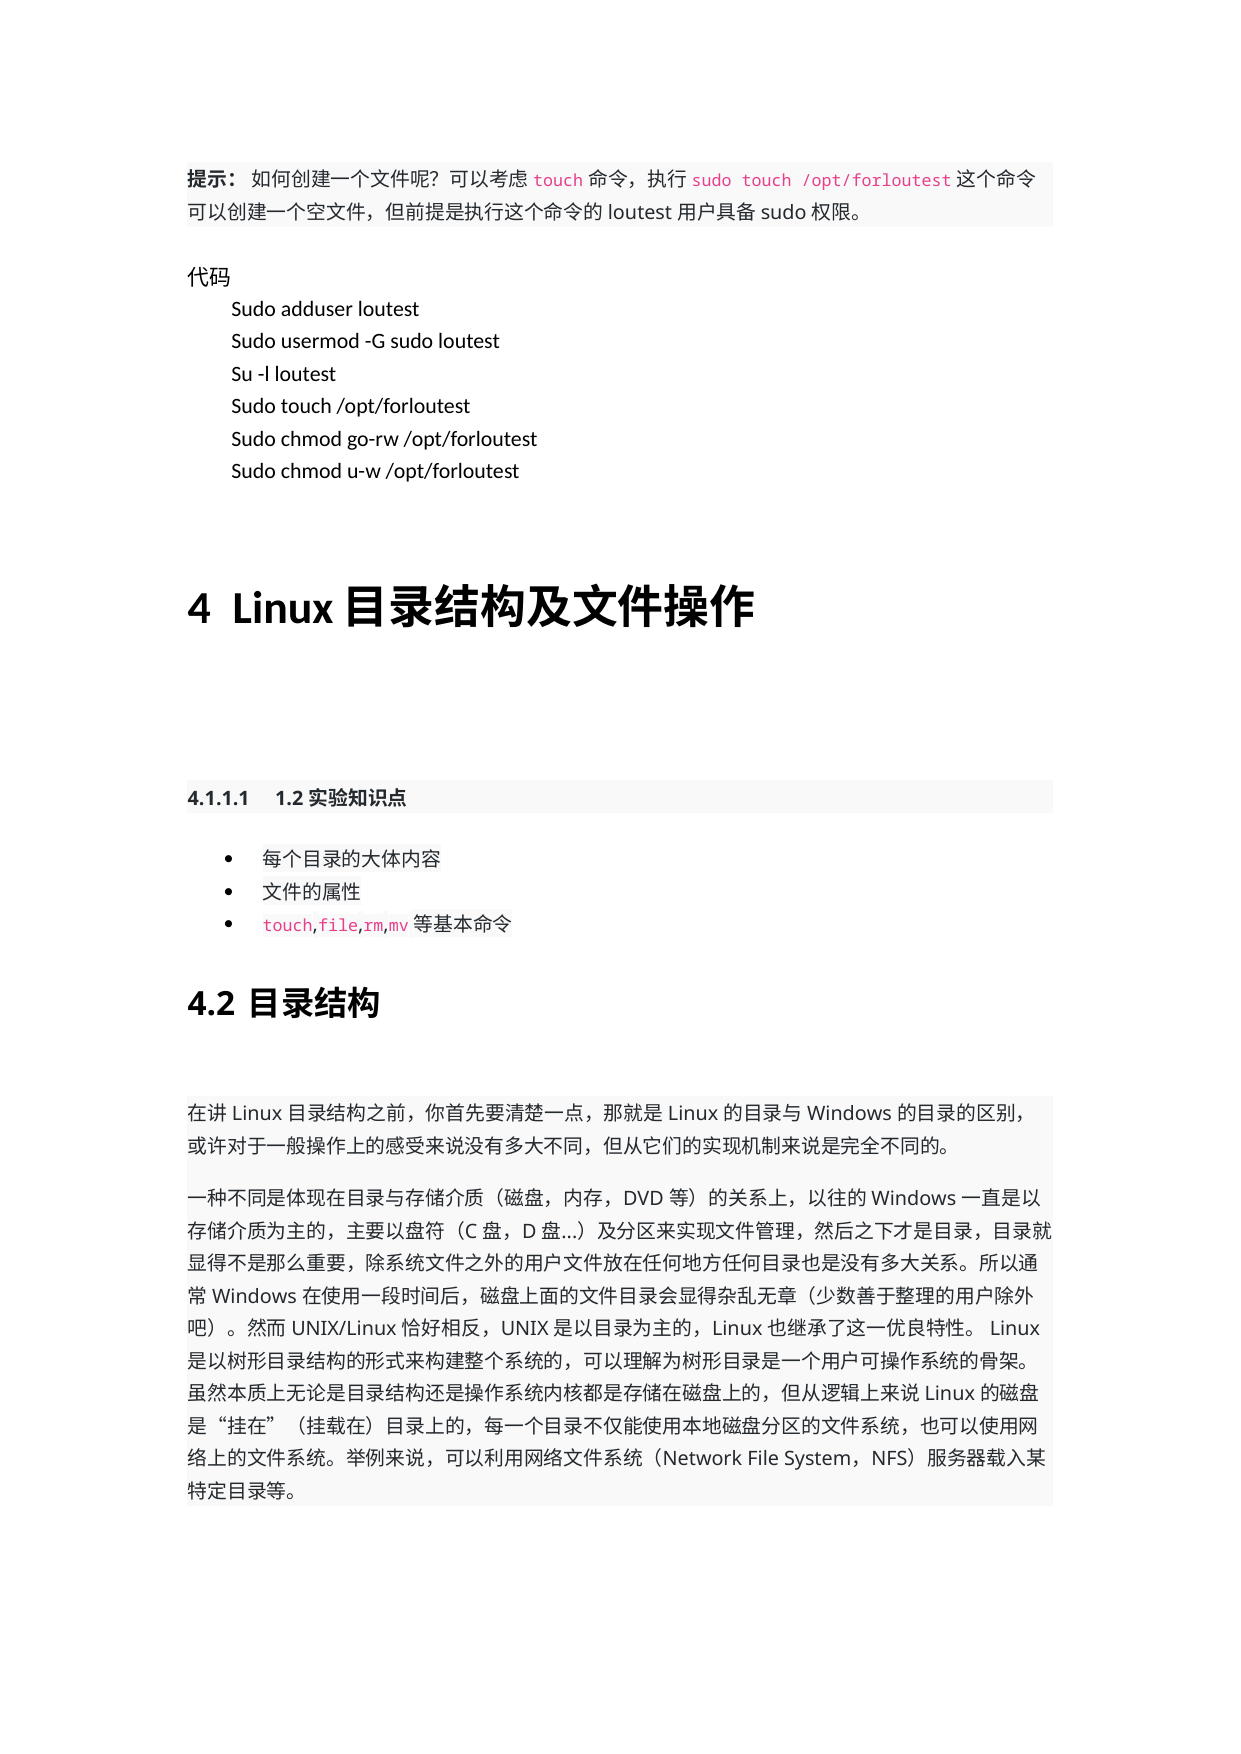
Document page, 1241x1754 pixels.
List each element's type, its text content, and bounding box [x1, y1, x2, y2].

subtitle Linux目录结构及文件操作 [187, 555, 1053, 652]
text 一种不同是体现在目录与存储介质（磁盘，内存，DVD 等）的关系上，以往的 Windows 一直是以存储介质为主的，主要以盘符（C 盘，D 盘...）及分区来实现文件管理，然后之下才是目录，目录就显得不是那么重要，除系统文件之外的用户文件放在任何地方任何目录也是没有多大关系。所以通常 Windows 在使用一段时间后，磁盘上面的文件目录会显得杂乱无章（少数善于整理的用户除外吧）。然而 UNIX/Linux 恰好相反，UNIX 是以目录为主的，Linux 也继承了这一优良特性。 Linux 是以树形目录结构的形式来构建整个系统的，可以理解为树形目录是一个用户可操作系统的骨架。虽然本质上无论是目录结构还是操作系统内核都是存储在磁盘上的，但从逻辑上来说 Linux 的磁盘是“挂在”（挂载在）目录上的，每一个目录不仅能使用本地磁盘分区的文件系统，也可以使用网络上的文件系统。举例来说，可以利用网络文件系统（Network File System，NFS）服务器载入某特定目录等。 [187, 1181, 1053, 1506]
text Su -l loutest [187, 357, 1053, 389]
text 代码 [187, 259, 1053, 292]
subtitle 1.2 实验知识点 [187, 780, 1053, 813]
subtitle 目录结构 [187, 969, 1053, 1034]
text 在讲 Linux 目录结构之前，你首先要清楚一点，那就是 Linux 的目录与 Windows 的目录的区别，或许对于一般操作上的感受来说没有多大不同，但从它们的实现机制来说是完全不同的。 [187, 1096, 1053, 1161]
text Sudo chmod go-rw /opt/forloutest [187, 422, 1053, 454]
text 提示： 如何创建一个文件呢？可以考虑 touch 命令，执行 sudo touch /opt/forloutest 这个命令可以创建一个空文件，但前提是执行这个命令的 loutest 用户具备 sudo 权限。 [187, 162, 1053, 227]
text Sudo usermod -G sudo loutest [187, 324, 1053, 357]
list touch,file,rm,mv 等基本命令 [225, 907, 1053, 939]
text Sudo chmod u-w /opt/forloutest [187, 454, 1053, 487]
list 文件的属性 [225, 874, 1053, 907]
text Sudo adduser loutest [187, 292, 1053, 324]
list 每个目录的大体内容 [225, 842, 1053, 874]
text Sudo touch /opt/forloutest [187, 389, 1053, 422]
